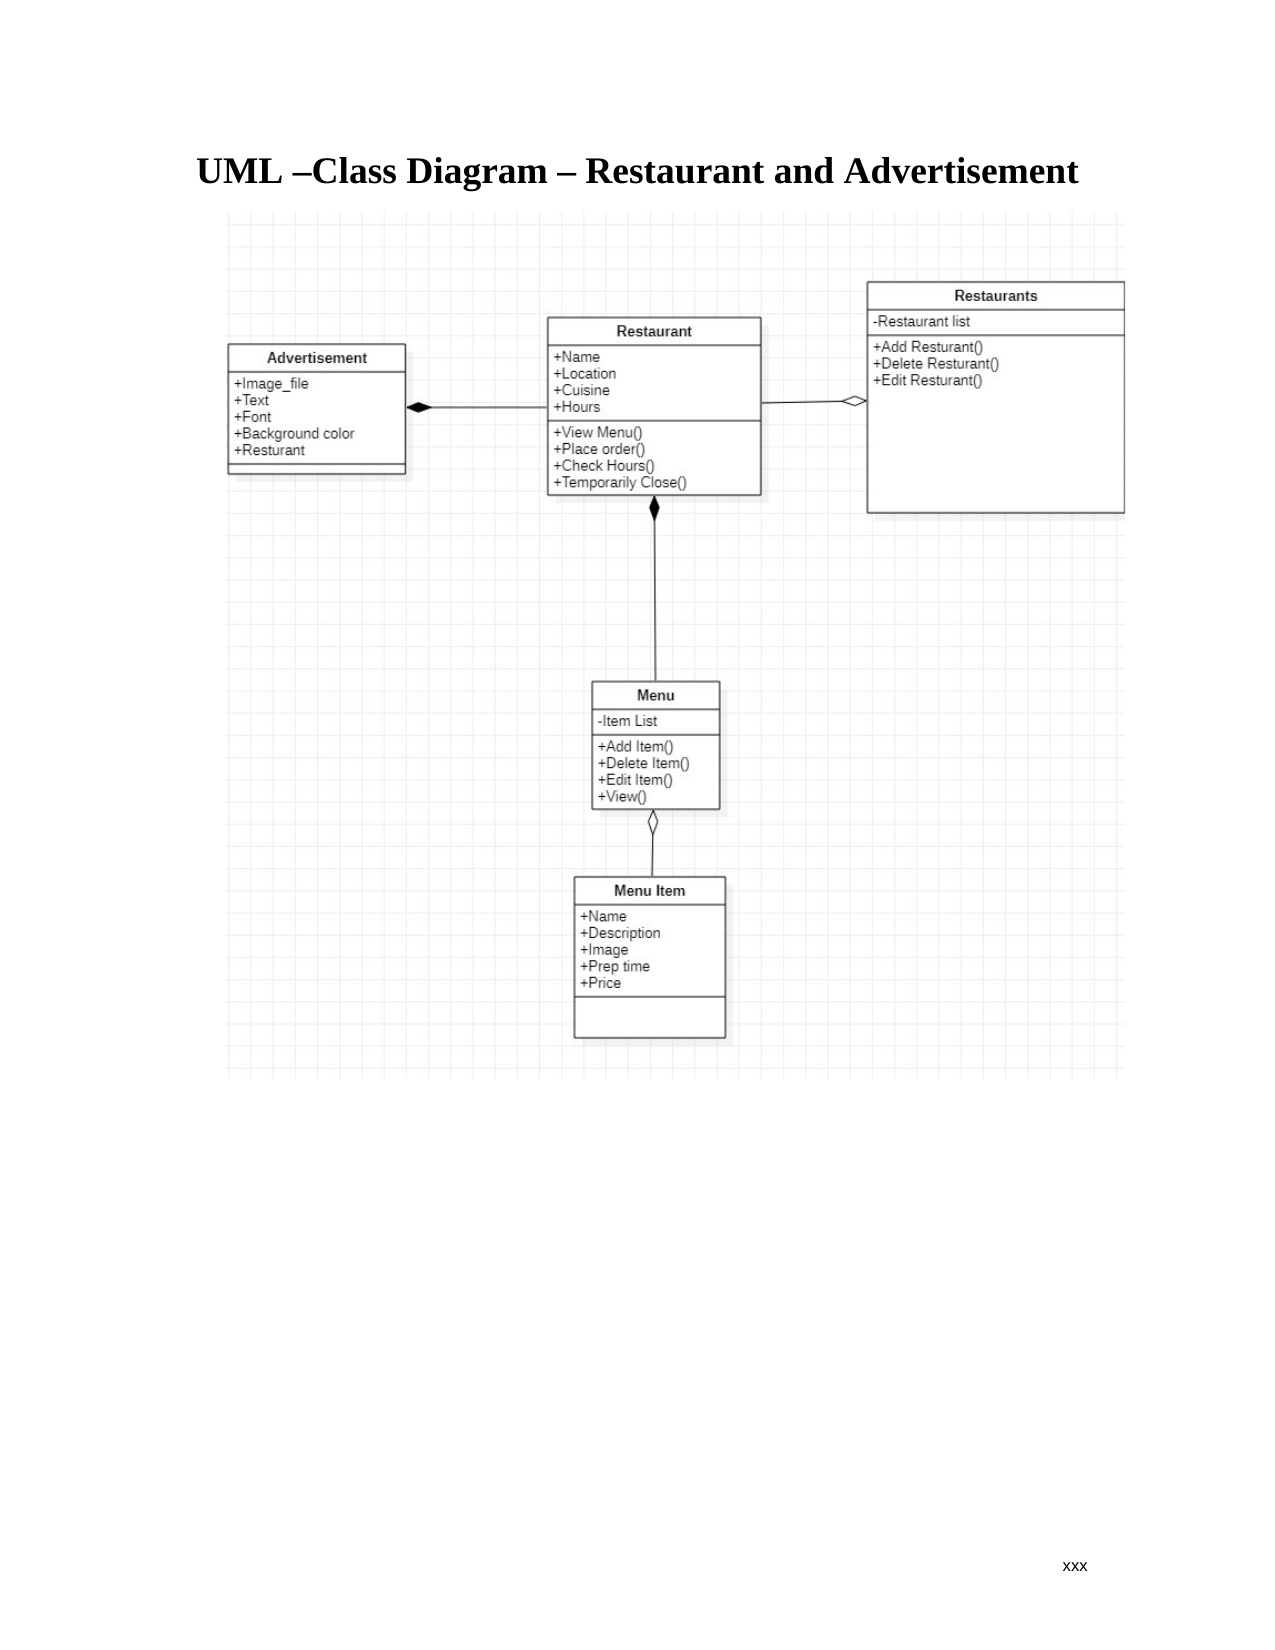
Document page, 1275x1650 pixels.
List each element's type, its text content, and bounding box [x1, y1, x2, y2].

text UML –Class Diagram – Restaurant and Advertisement [187, 148, 1087, 191]
picture [225, 211, 1125, 1079]
